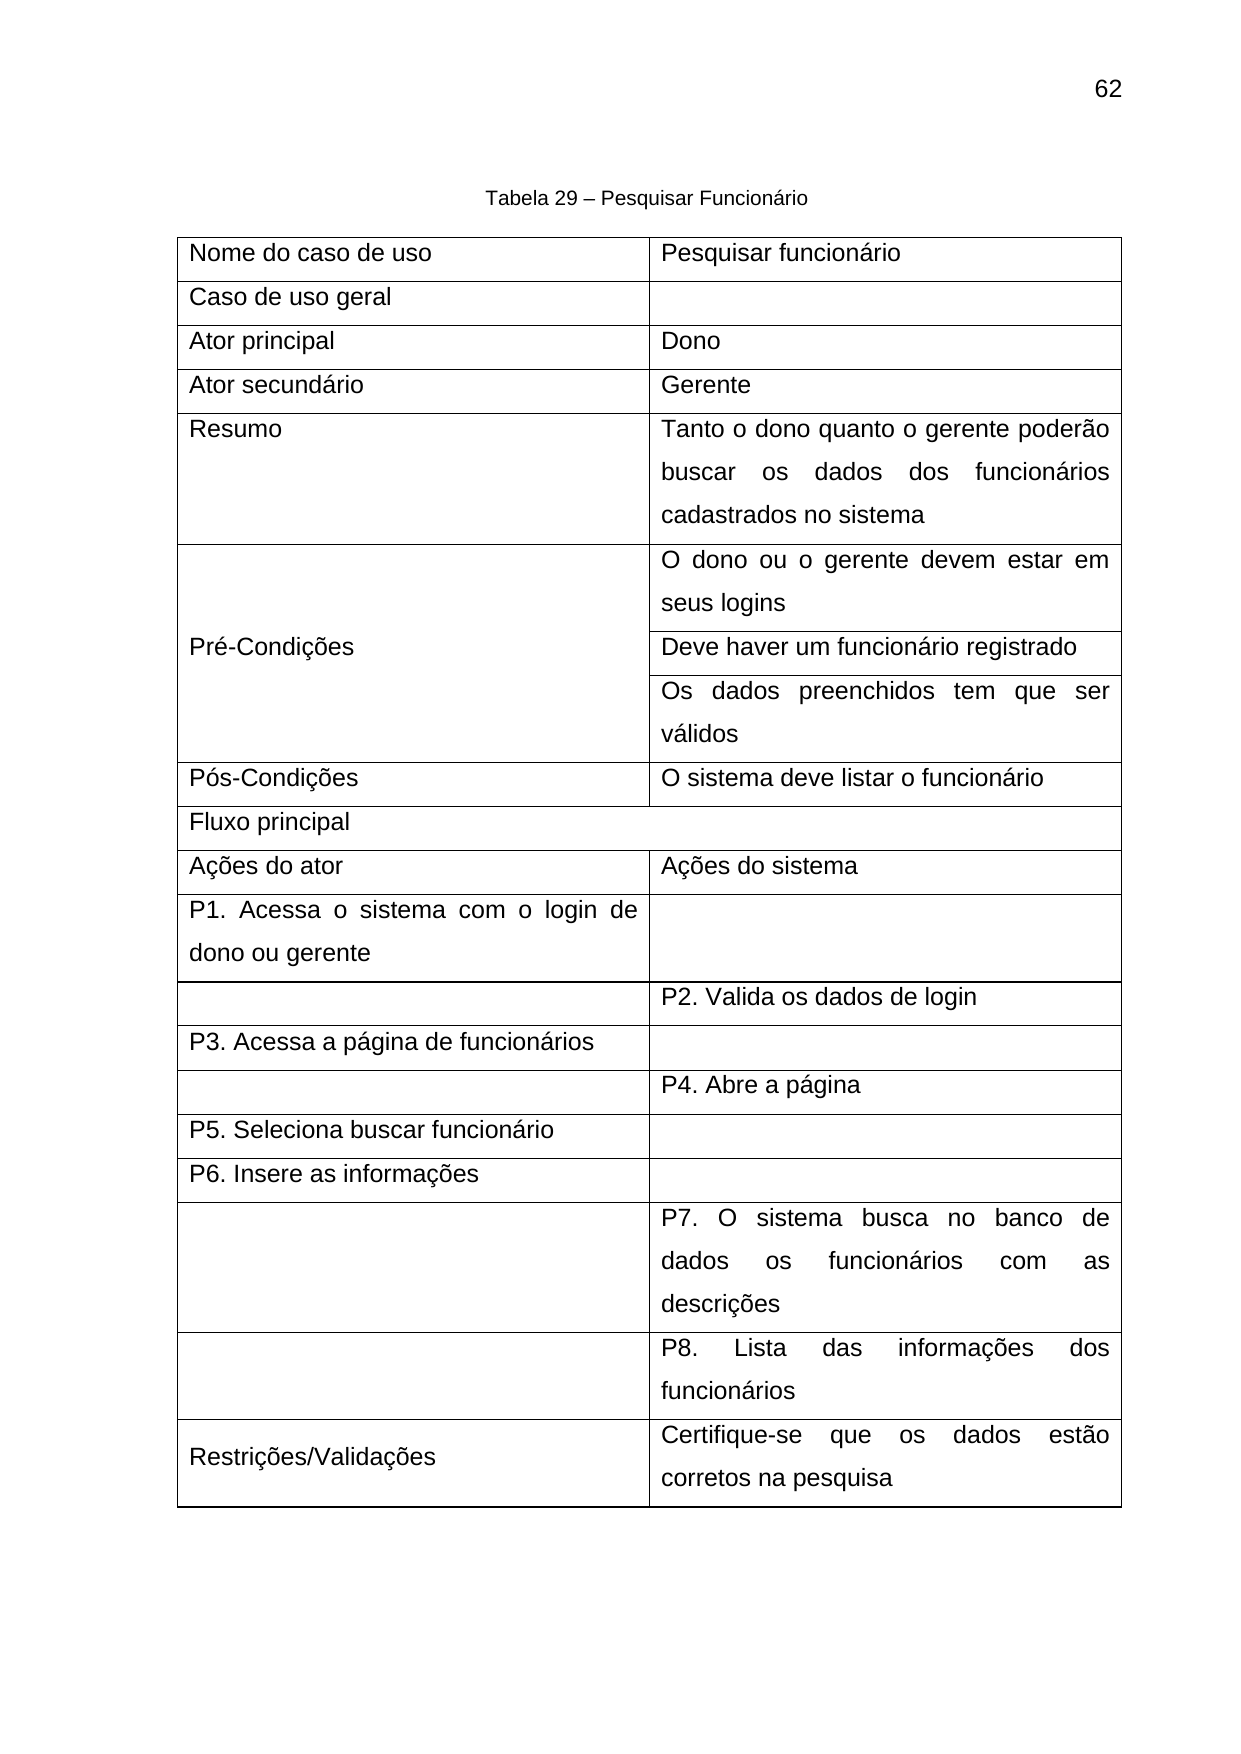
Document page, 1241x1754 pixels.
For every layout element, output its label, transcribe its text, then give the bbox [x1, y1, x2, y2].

table_cell Caso de uso geral [178, 282, 649, 325]
table_cell Pré-Condições [178, 545, 649, 762]
table_cell Resumo [178, 414, 649, 543]
table_cell P3. Acessa a página de funcionários [178, 1026, 649, 1069]
table_cell Tanto o dono quanto o gerente poderão buscar os dados dos funcionários cadastrados no sistema [650, 414, 1121, 543]
table_cell P1. Acessa o sistema com o login de dono ou gerente [178, 895, 649, 981]
table_cell [650, 1115, 1121, 1158]
table_cell O dono ou o gerente devem estar em seus logins [650, 545, 1121, 631]
table_cell P6. Insere as informações [178, 1159, 649, 1202]
table_cell [178, 1071, 649, 1113]
table_header Nome do caso de uso [178, 238, 649, 281]
table_cell [178, 1203, 649, 1332]
table_cell [650, 1026, 1121, 1069]
table_cell Gerente [650, 370, 1121, 413]
table_cell P5. Seleciona buscar funcionário [178, 1115, 649, 1158]
table_cell Restrições/Validações [178, 1420, 649, 1506]
table_cell P7. O sistema busca no banco de dados os funcionários com as descrições [650, 1203, 1121, 1332]
table_cell Deve haver um funcionário registrado [650, 632, 1121, 675]
table_cell Ator principal [178, 326, 649, 369]
table_cell [178, 983, 649, 1025]
table_cell Os dados preenchidos tem que ser válidos [650, 676, 1121, 762]
table_cell Pós-Condições [178, 763, 649, 806]
table_cell [178, 1333, 649, 1419]
table_cell Fluxo principal [178, 807, 1121, 850]
table_header Pesquisar funcionário [650, 238, 1121, 281]
table_cell [650, 1159, 1121, 1202]
table_cell Certifique-se que os dados estão corretos na pesquisa [650, 1420, 1121, 1506]
table_cell Ações do ator [178, 851, 649, 894]
table_cell P2. Valida os dados de login [650, 983, 1121, 1025]
table_cell O sistema deve listar o funcionário [650, 763, 1121, 806]
table_cell P4. Abre a página [650, 1071, 1121, 1113]
table_cell [650, 282, 1121, 325]
table_cell Ator secundário [178, 370, 649, 413]
table_cell P8. Lista das informações dos funcionários [650, 1333, 1121, 1419]
table_cell Ações do sistema [650, 851, 1121, 894]
table_cell Dono [650, 326, 1121, 369]
table_cell [650, 895, 1121, 981]
